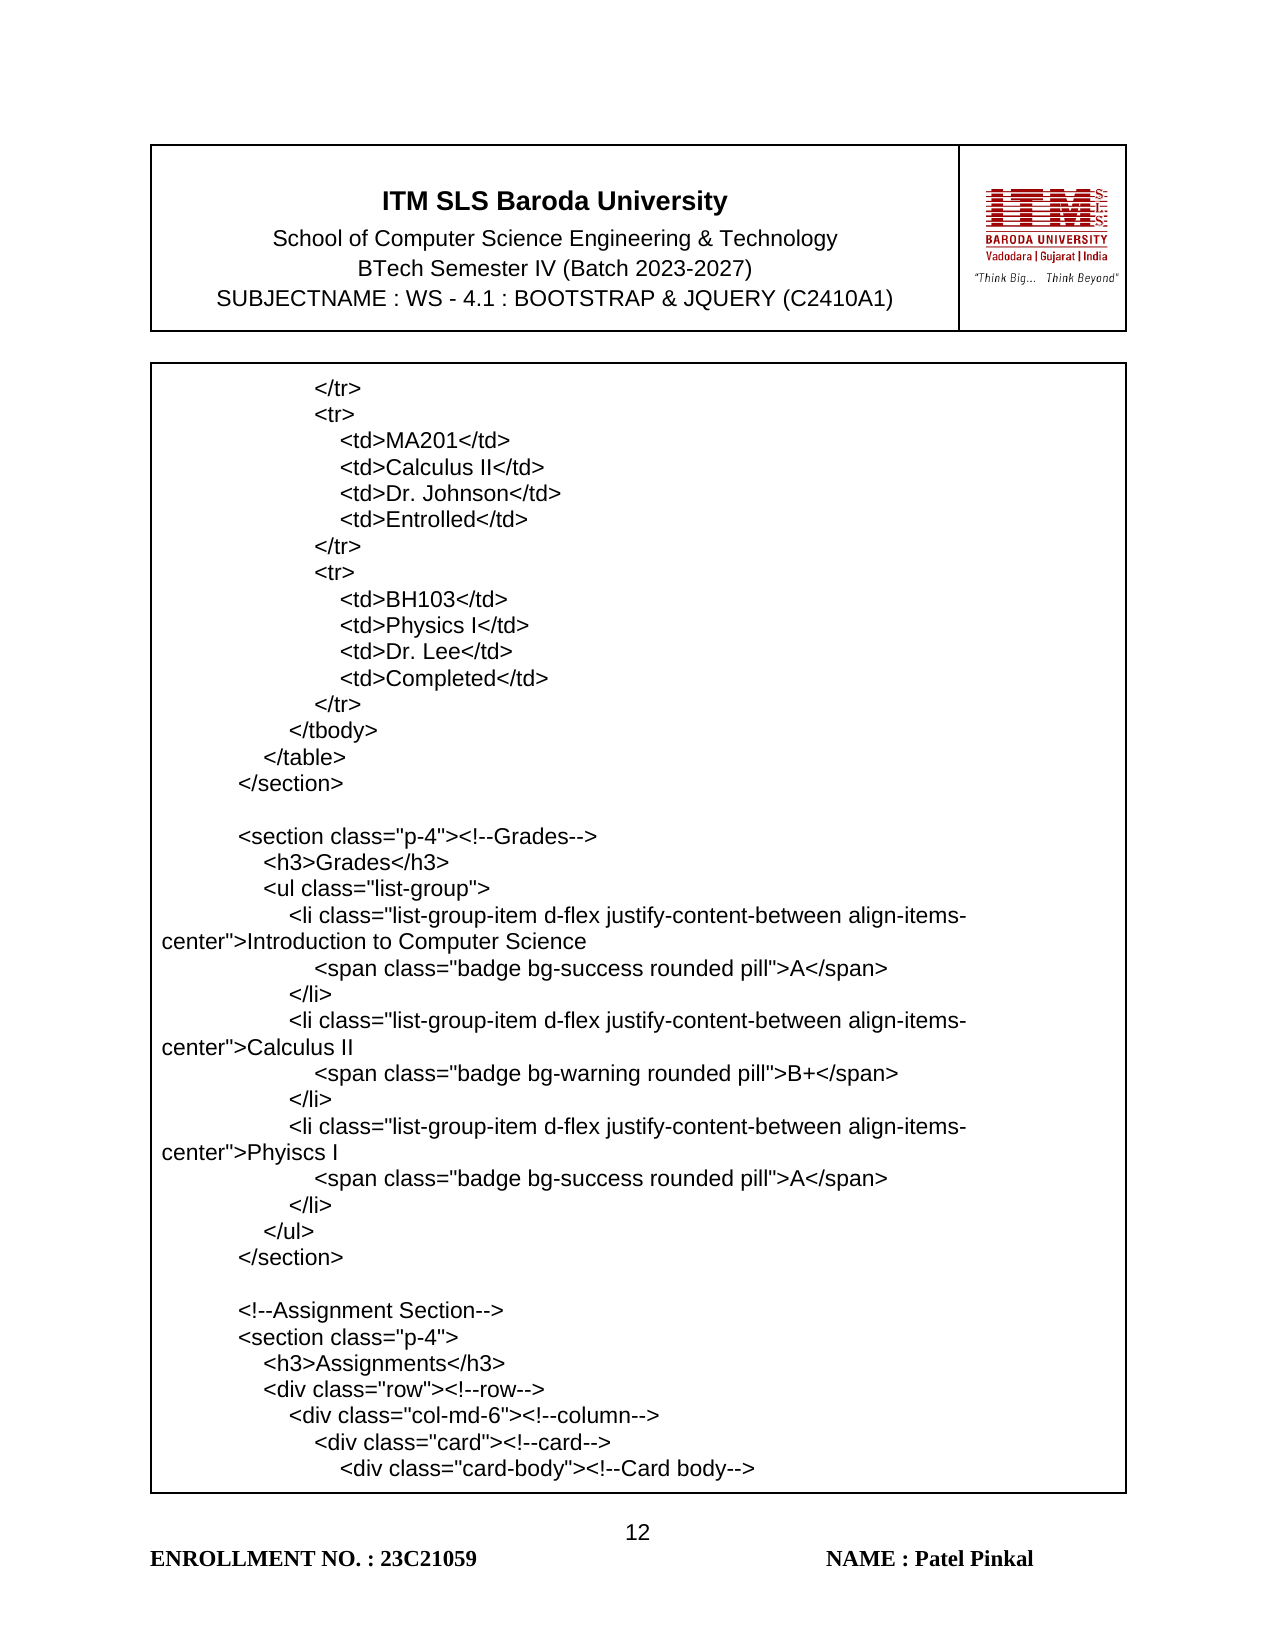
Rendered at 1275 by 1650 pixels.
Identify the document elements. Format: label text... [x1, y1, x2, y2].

picture [969, 185, 1124, 288]
